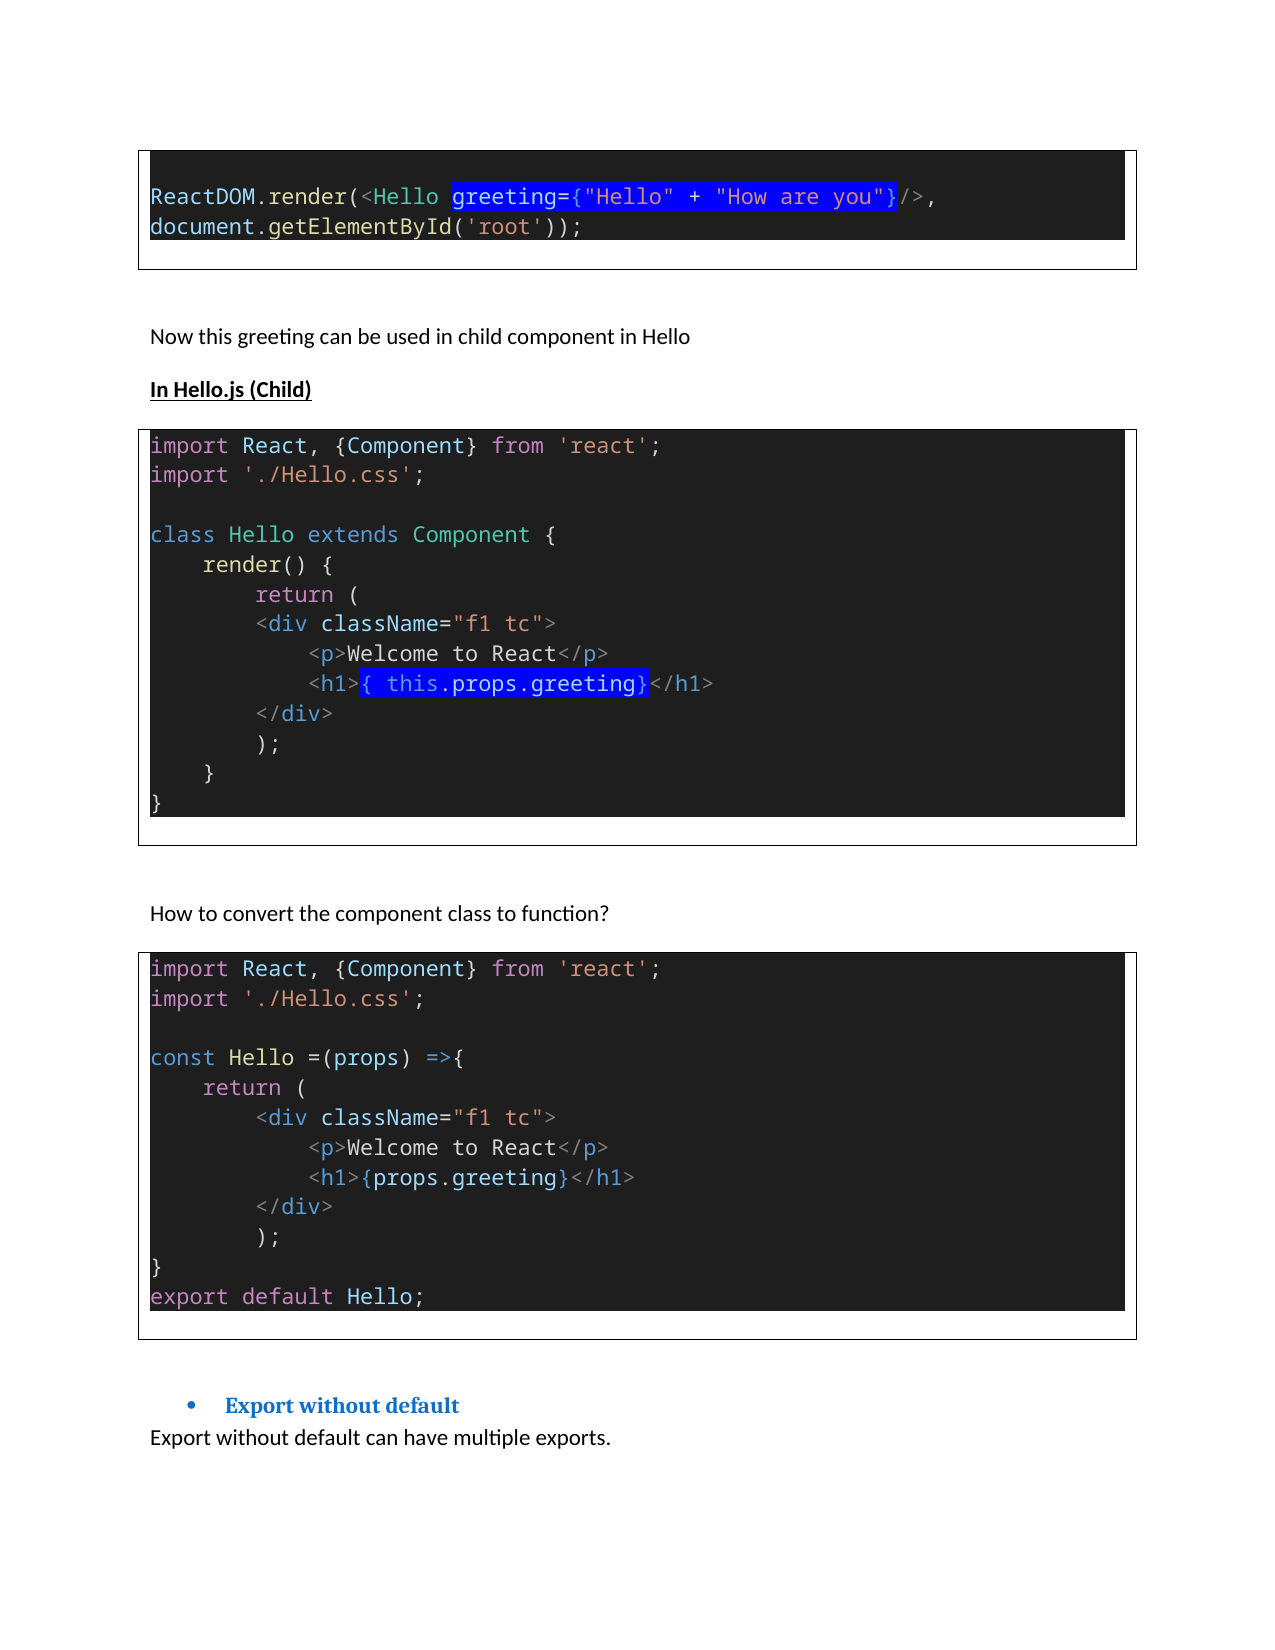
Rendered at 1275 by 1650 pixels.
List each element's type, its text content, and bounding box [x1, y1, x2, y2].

text In Hello.js (Child) [150, 376, 1125, 403]
text Now this greeting can be used in child component in Hello [150, 322, 1125, 351]
table_header import React, {Component} from 'react'; import './Hello.css'; const Hello =(props) =>{ return ( <div className="f1 tc"> <p>Welcome to React</p> <h1>{props.greeting}</h1> </div> ); } export default Hello; [139, 953, 1136, 1338]
text How to convert the component class to function? [150, 899, 1125, 927]
table_header import React, {Component} from 'react'; import './Hello.css'; class Hello extends Component { render() { return ( <div className="f1 tc"> <p>Welcome to React</p> <h1>{ this.props.greeting}</h1> </div> ); } } [139, 430, 1136, 845]
text Export without default can have multiple exports. [150, 1423, 1125, 1451]
subtitle Export without default [187, 1393, 1125, 1419]
